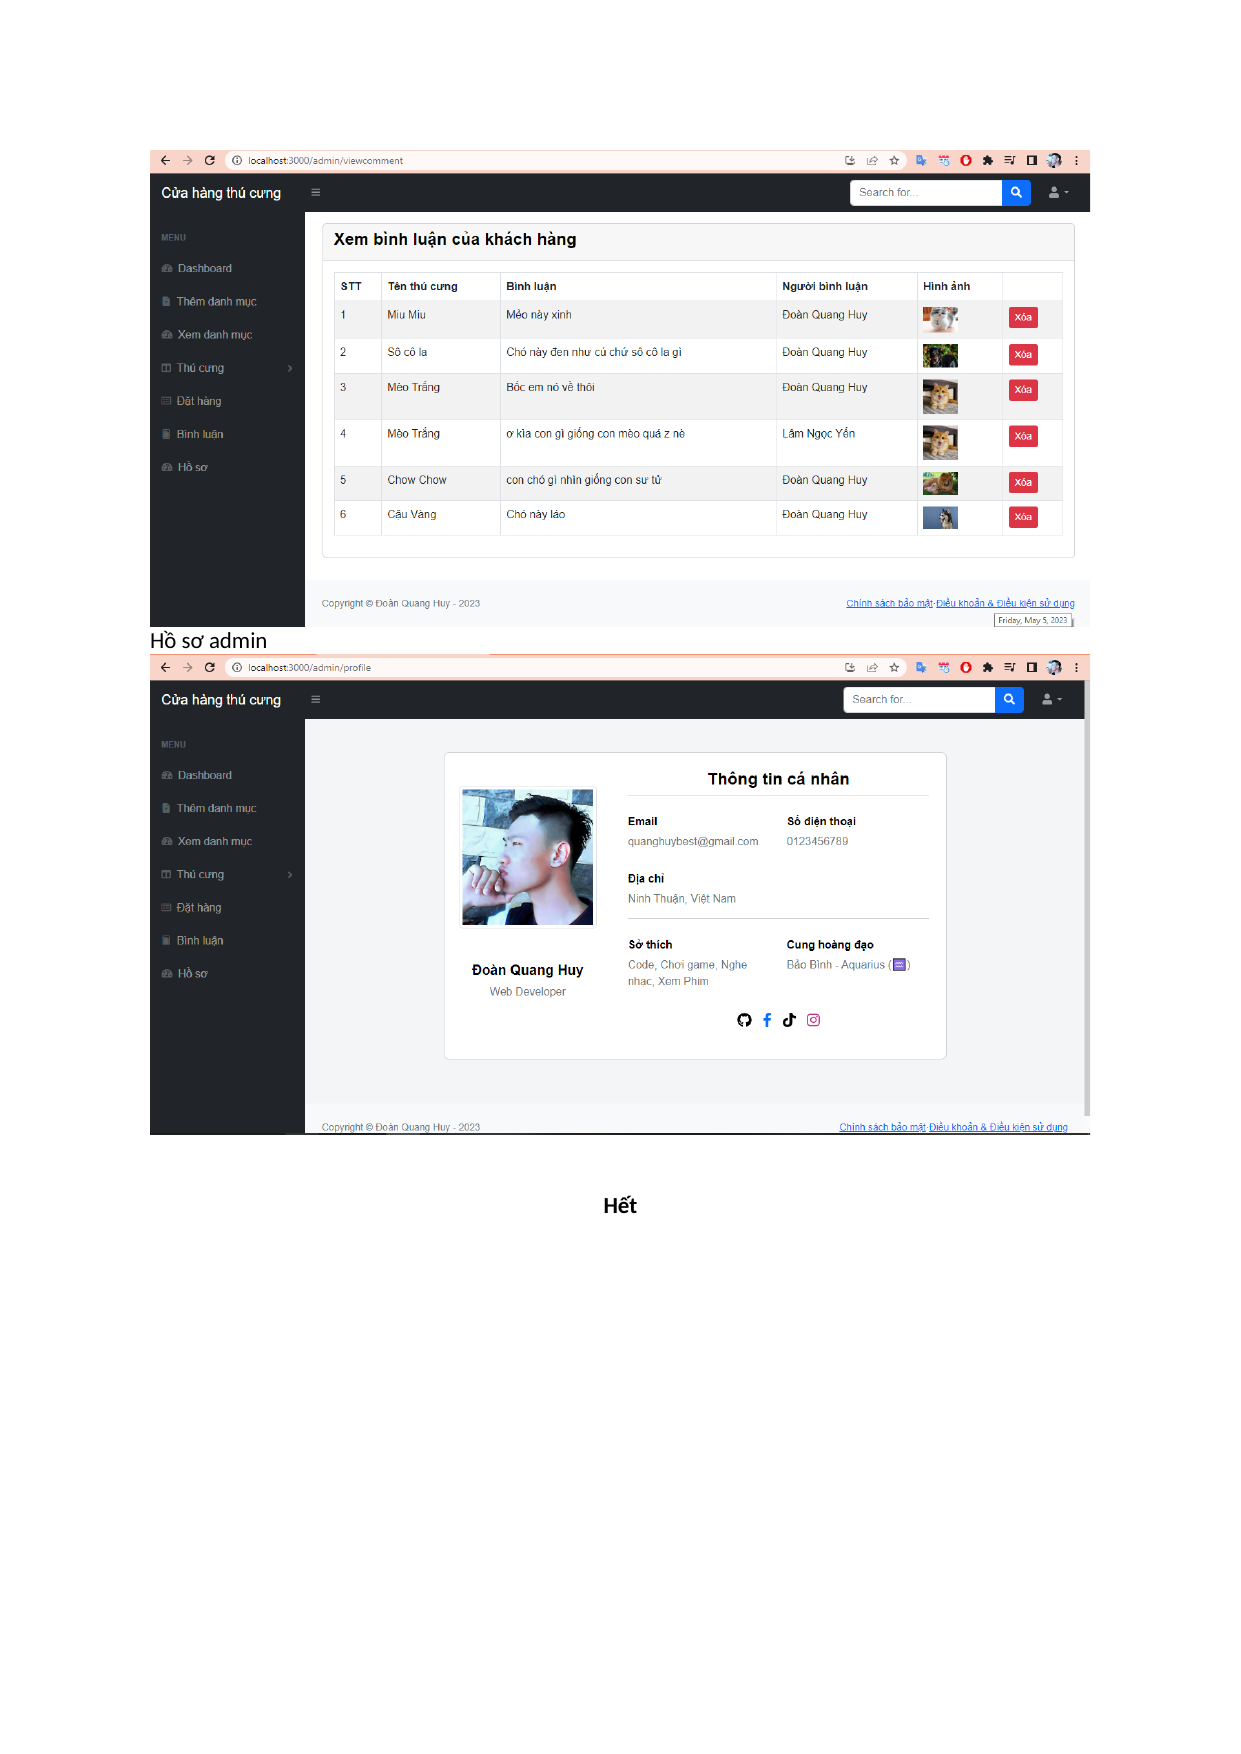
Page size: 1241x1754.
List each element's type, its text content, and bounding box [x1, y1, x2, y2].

picture [150, 654, 1091, 1135]
text Hết [150, 1191, 1090, 1219]
picture [150, 150, 1091, 627]
text Hồ sơ admin [150, 627, 1090, 654]
